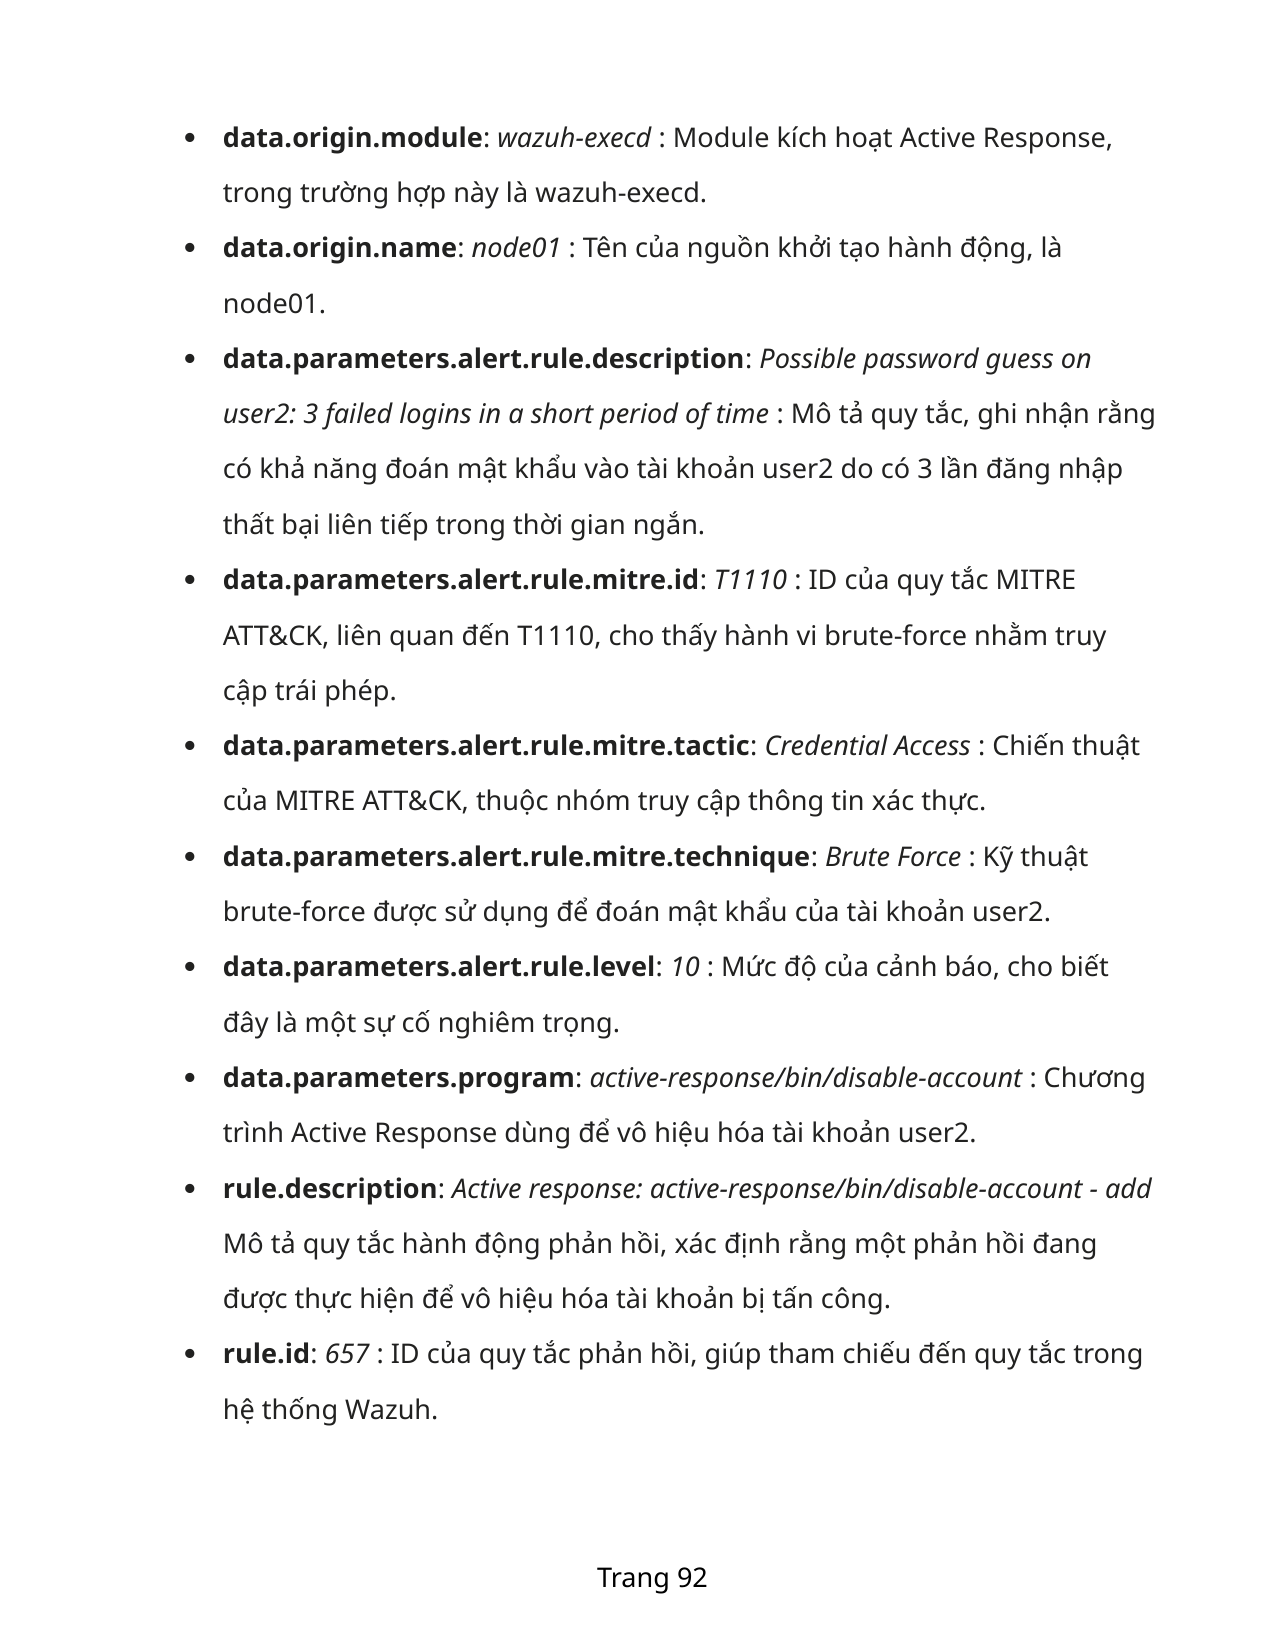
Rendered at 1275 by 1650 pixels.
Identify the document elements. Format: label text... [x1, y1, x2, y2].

list rule.id: 657 : ID của quy tắc phản hồi, giúp tham chiếu đến quy tắc trong hệ thống Wazuh. [185, 1335, 1157, 1427]
list data.parameters.alert.rule.mitre.technique: Brute Force : Kỹ thuật brute-force được sử dụng để đoán mật khẩu của tài khoản user2. [185, 837, 1157, 929]
list data.origin.name: node01 : Tên của nguồn khởi tạo hành động, là node01. [185, 229, 1157, 321]
list data.origin.module: wazuh-execd : Module kích hoạt Active Response, trong trường hợp này là wazuh-execd. [185, 118, 1157, 210]
list data.parameters.alert.rule.level: 10 : Mức độ của cảnh báo, cho biết đây là một sự cố nghiêm trọng. [185, 948, 1157, 1040]
list data.parameters.alert.rule.description: Possible password guess on user2: 3 failed logins in a short period of time : Mô tả quy tắc, ghi nhận rằng có khả năng đoán mật khẩu vào tài khoản user2 do có 3 lần đăng nhập thất bại liên tiếp trong thời gian ngắn. [185, 339, 1157, 542]
list data.parameters.alert.rule.mitre.tactic: Credential Access : Chiến thuật của MITRE ATT&CK, thuộc nhóm truy cập thông tin xác thực. [185, 727, 1157, 819]
list data.parameters.alert.rule.mitre.id: T1110 : ID của quy tắc MITRE ATT&CK, liên quan đến T1110, cho thấy hành vi brute-force nhằm truy cập trái phép. [185, 561, 1157, 708]
list rule.description: Active response: active-response/bin/disable-account - add Mô tả quy tắc hành động phản hồi, xác định rằng một phản hồi đang được thực hiện để vô hiệu hóa tài khoản bị tấn công. [185, 1169, 1157, 1317]
list data.parameters.program: active-response/bin/disable-account : Chương trình Active Response dùng để vô hiệu hóa tài khoản user2. [185, 1058, 1157, 1151]
